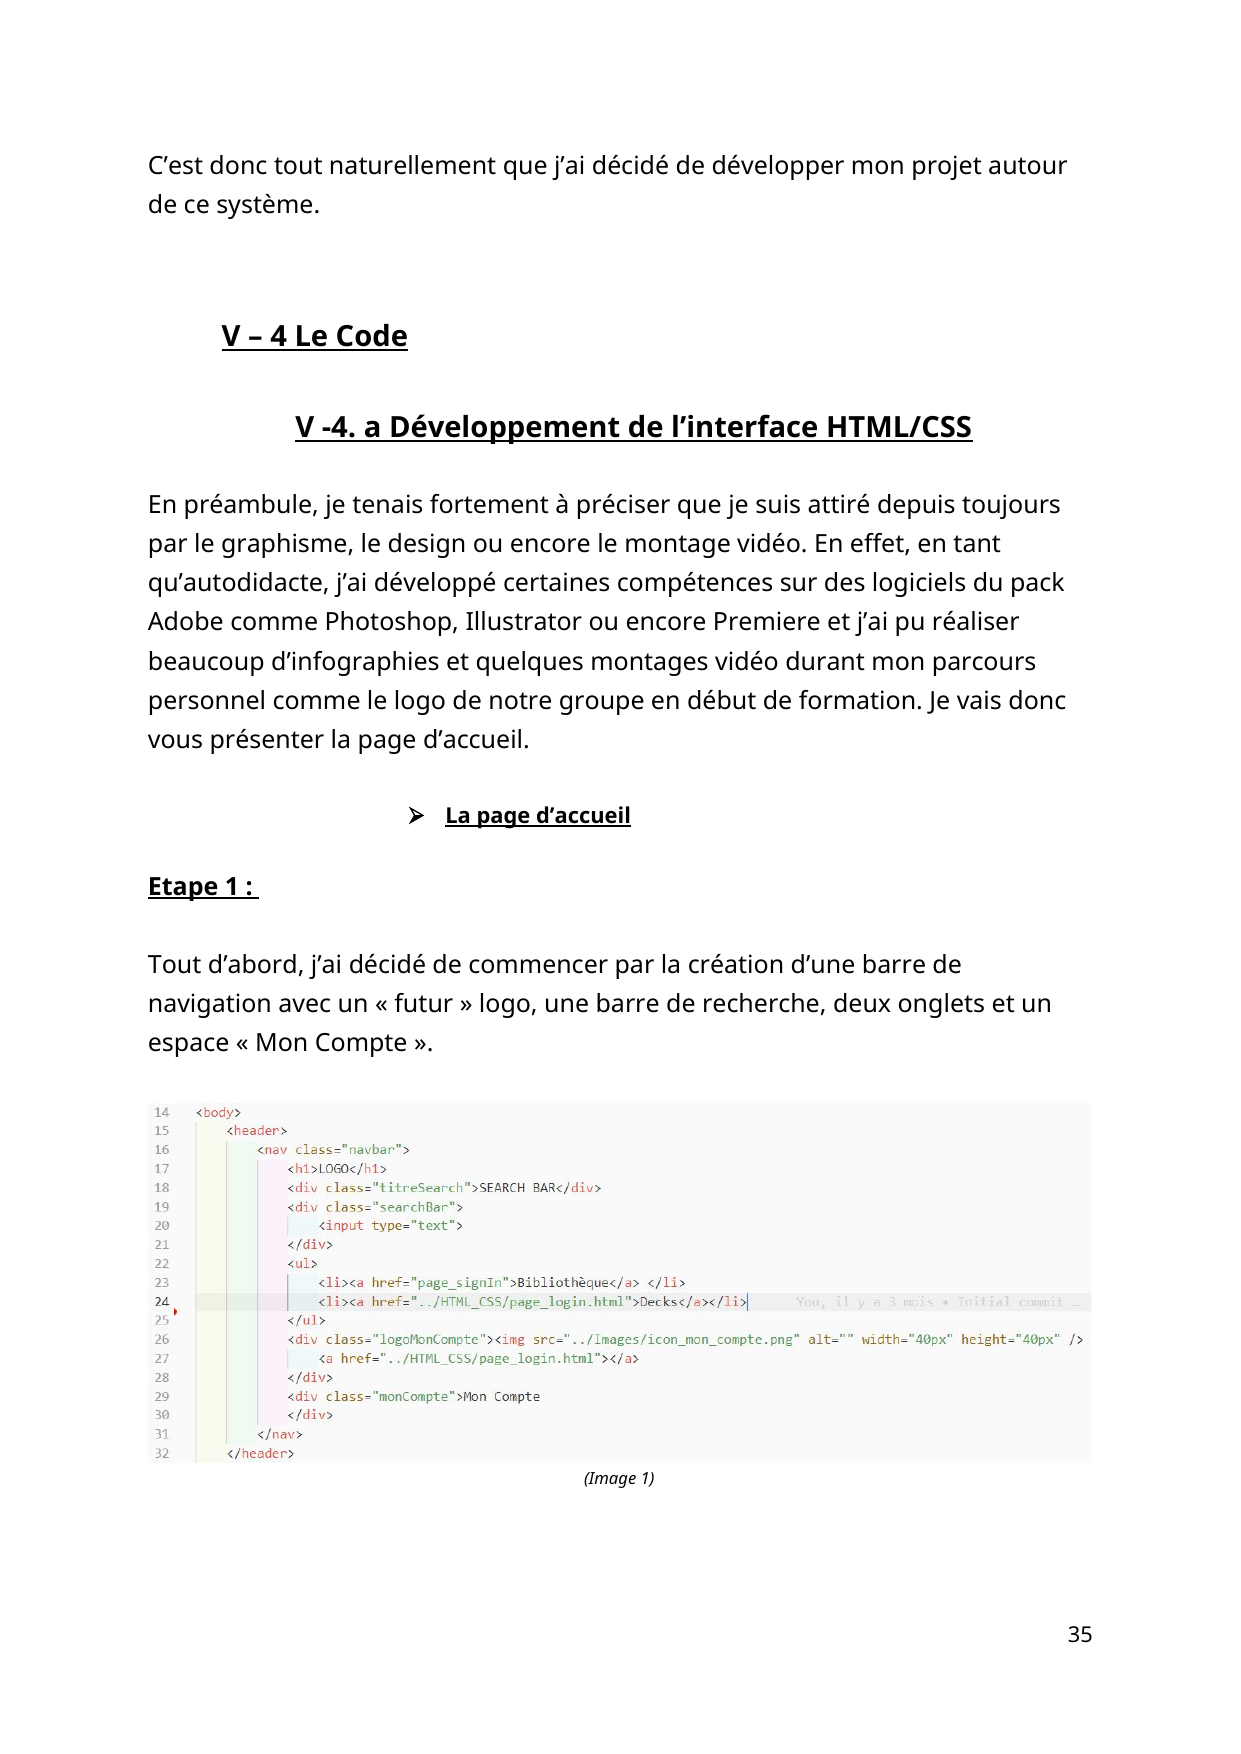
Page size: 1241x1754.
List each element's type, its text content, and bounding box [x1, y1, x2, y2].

text V -4. a Développement de l’interface HTML/CSS [221, 407, 1093, 446]
text En préambule, je tenais fortement à préciser que je suis attiré depuis toujours par le graphisme, le design ou encore le montage vidéo. En effet, en tant qu’autodidacte, j’ai développé certaines compétences sur des logiciels du pack Adobe comme Photoshop, Illustrator ou encore Premiere et j’ai pu réaliser beaucoup d’infographies et quelques montages vidéo durant mon parcours personnel comme le logo de notre groupe en début de formation. Je vais donc vous présenter la page d’accueil. [148, 487, 1093, 756]
text V – 4 Le Code [148, 316, 1093, 355]
text Tout d’abord, j’ai décidé de commencer par la création d’une barre de navigation avec un « futur » logo, une barre de recherche, deux onglets et un espace « Mon Compte ». [148, 947, 1093, 1059]
picture [147, 1103, 1092, 1463]
text Etape 1 : [148, 868, 1093, 902]
text (Image 1) [148, 1467, 1093, 1489]
text C’est donc tout naturellement que j’ai décidé de développer mon projet autour de ce système. [148, 148, 1093, 221]
list La page d’accueil [408, 800, 1093, 830]
